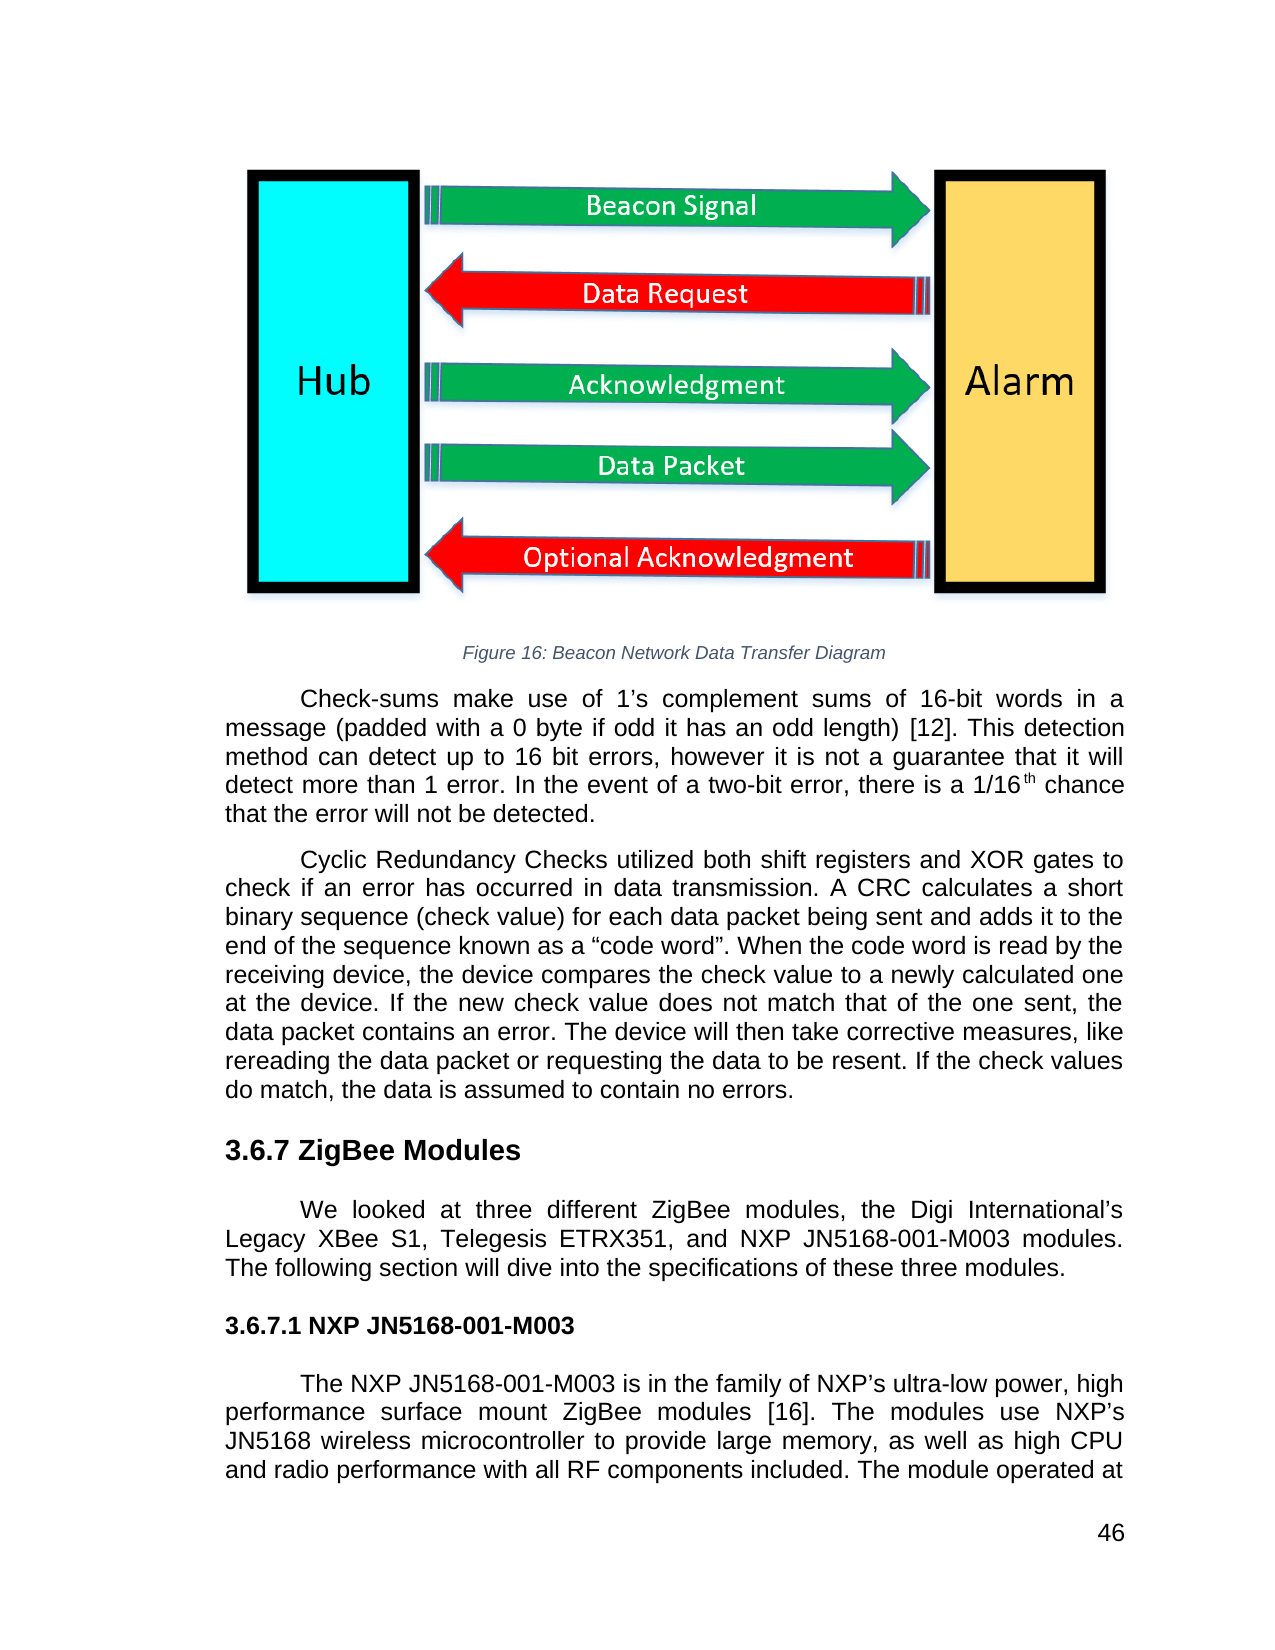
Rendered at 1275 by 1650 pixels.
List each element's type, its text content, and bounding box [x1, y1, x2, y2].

text We looked at three different ZigBee modules, the Digi International’s Legacy XBee S1, Telegesis ETRX351, and NXP JN5168-001-M003 modules. The following section will dive into the specifications of these three modules. [225, 1195, 1125, 1281]
subtitle 3.6.7.1 NXP JN5168-001-M003 [225, 1311, 1125, 1339]
text Check-sums make use of 1’s complement sums of 16-bit words in a message (padded with a 0 byte if odd it has an odd length) . This detection method can detect up to 16 bit errors, however it is not a guarantee that it will detect more than 1 error. In the event of a two-bit error, there is a 1/16th chance that the error will not be detected. [225, 684, 1125, 828]
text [225, 1368, 1125, 1483]
text Cyclic Redundancy Checks utilized both shift registers and XOR gates to check if an error has occurred in data transmission. A CRC calculates a short binary sequence (check value) for each data packet being sent and adds it to the end of the sequence known as a “code word”. When the code word is read by the receiving device, the device compares the check value to a newly calculated one at the device. If the new check value does not match that of the one sent, the data packet contains an error. The device will then take corrective measures, like rereading the data packet or requesting the data to be resent. If the check values do match, the data is assumed to contain no errors. [225, 844, 1125, 1103]
text Figure 16: Beacon Network Data Transfer Diagram [225, 642, 1125, 663]
subtitle 3.6.7 ZigBee Modules [225, 1132, 1125, 1166]
picture [225, 150, 1125, 623]
